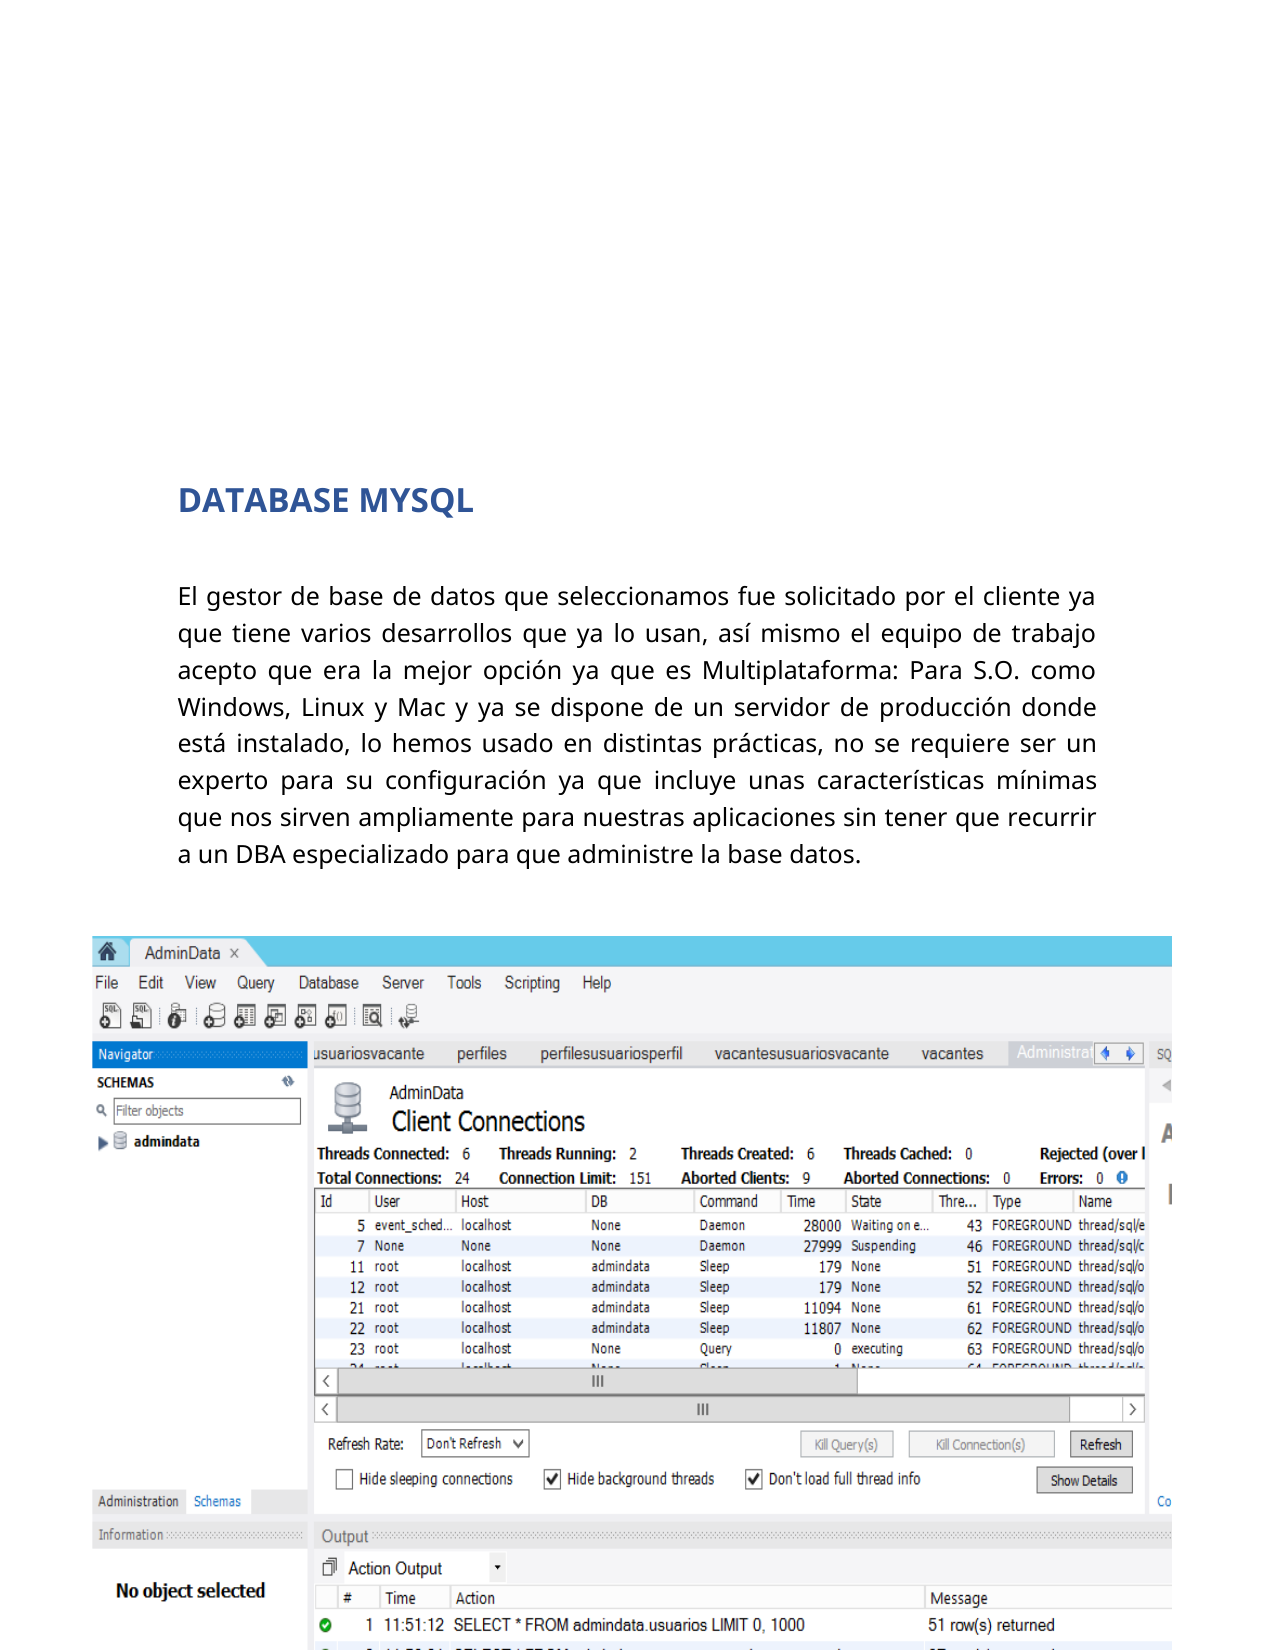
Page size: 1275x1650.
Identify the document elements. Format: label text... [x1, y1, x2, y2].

picture [92, 936, 1172, 1650]
text El gestor de base de datos que seleccionamos fue solicitado por el cliente ya que tiene varios desarrollos que ya lo usan, así mismo el equipo de trabajo acepto que era la mejor opción ya que es Multiplataforma: Para S.O. como Windows, Linux y Mac y ya se dispone de un servidor de producción donde está instalado, lo hemos usado en distintas prácticas, no se requiere ser un experto para su configuración ya que incluye unas características mínimas que nos sirven ampliamente para nuestras aplicaciones sin tener que recurrir a un DBA especializado para que administre la base datos. [177, 579, 1098, 870]
subtitle DATABASE MYSQL [177, 477, 1098, 522]
